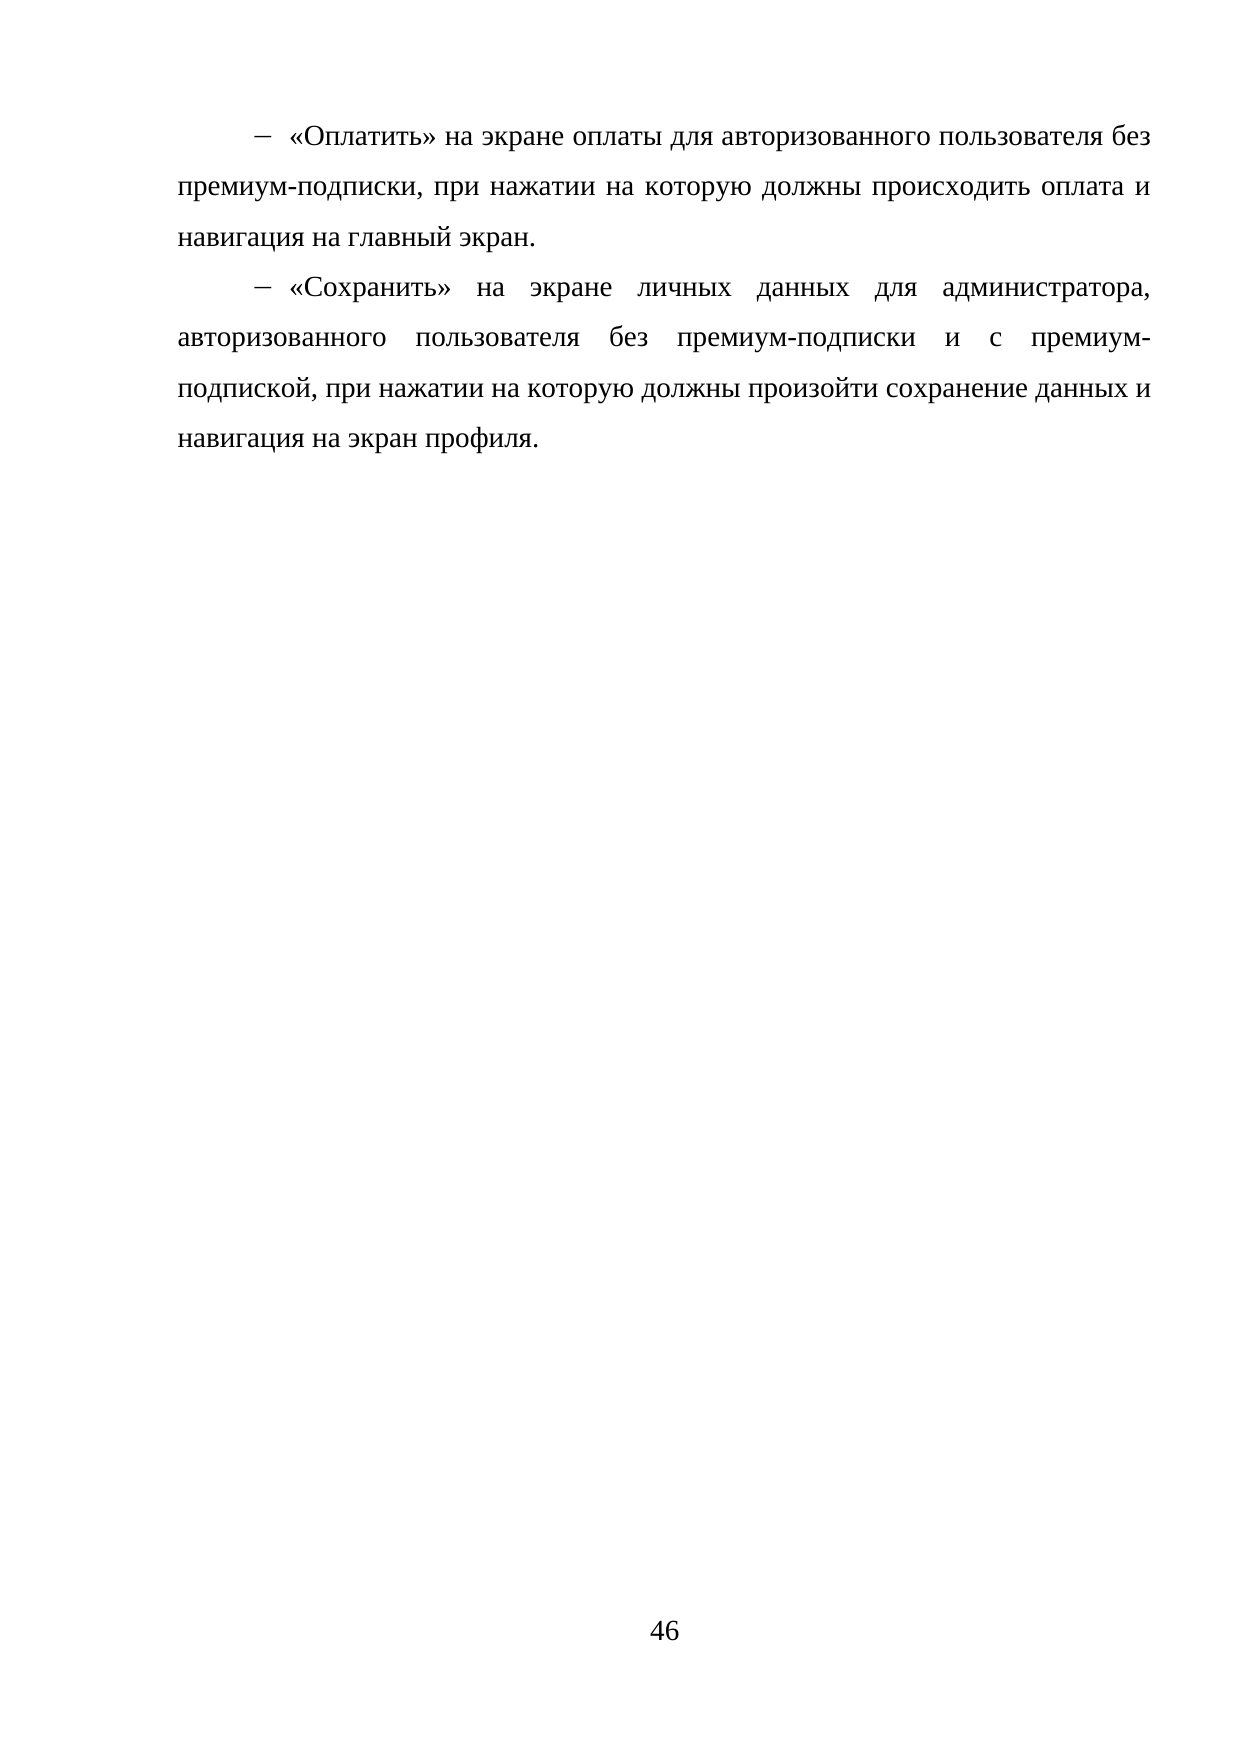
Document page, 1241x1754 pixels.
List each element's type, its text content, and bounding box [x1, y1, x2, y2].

text «Оплатить» на экране оплаты для авторизованного пользователя без премиум-подписки, при нажатии на которую должны происходить оплата и навигация на главный экран. [177, 118, 1152, 252]
text «Сохранить» на экране личных данных для администратора, авторизованного пользователя без премиум-подписки и с премиум-подпиской, при нажатии на которую должны произойти сохранение данных и навигация на экран профиля. [177, 269, 1152, 454]
